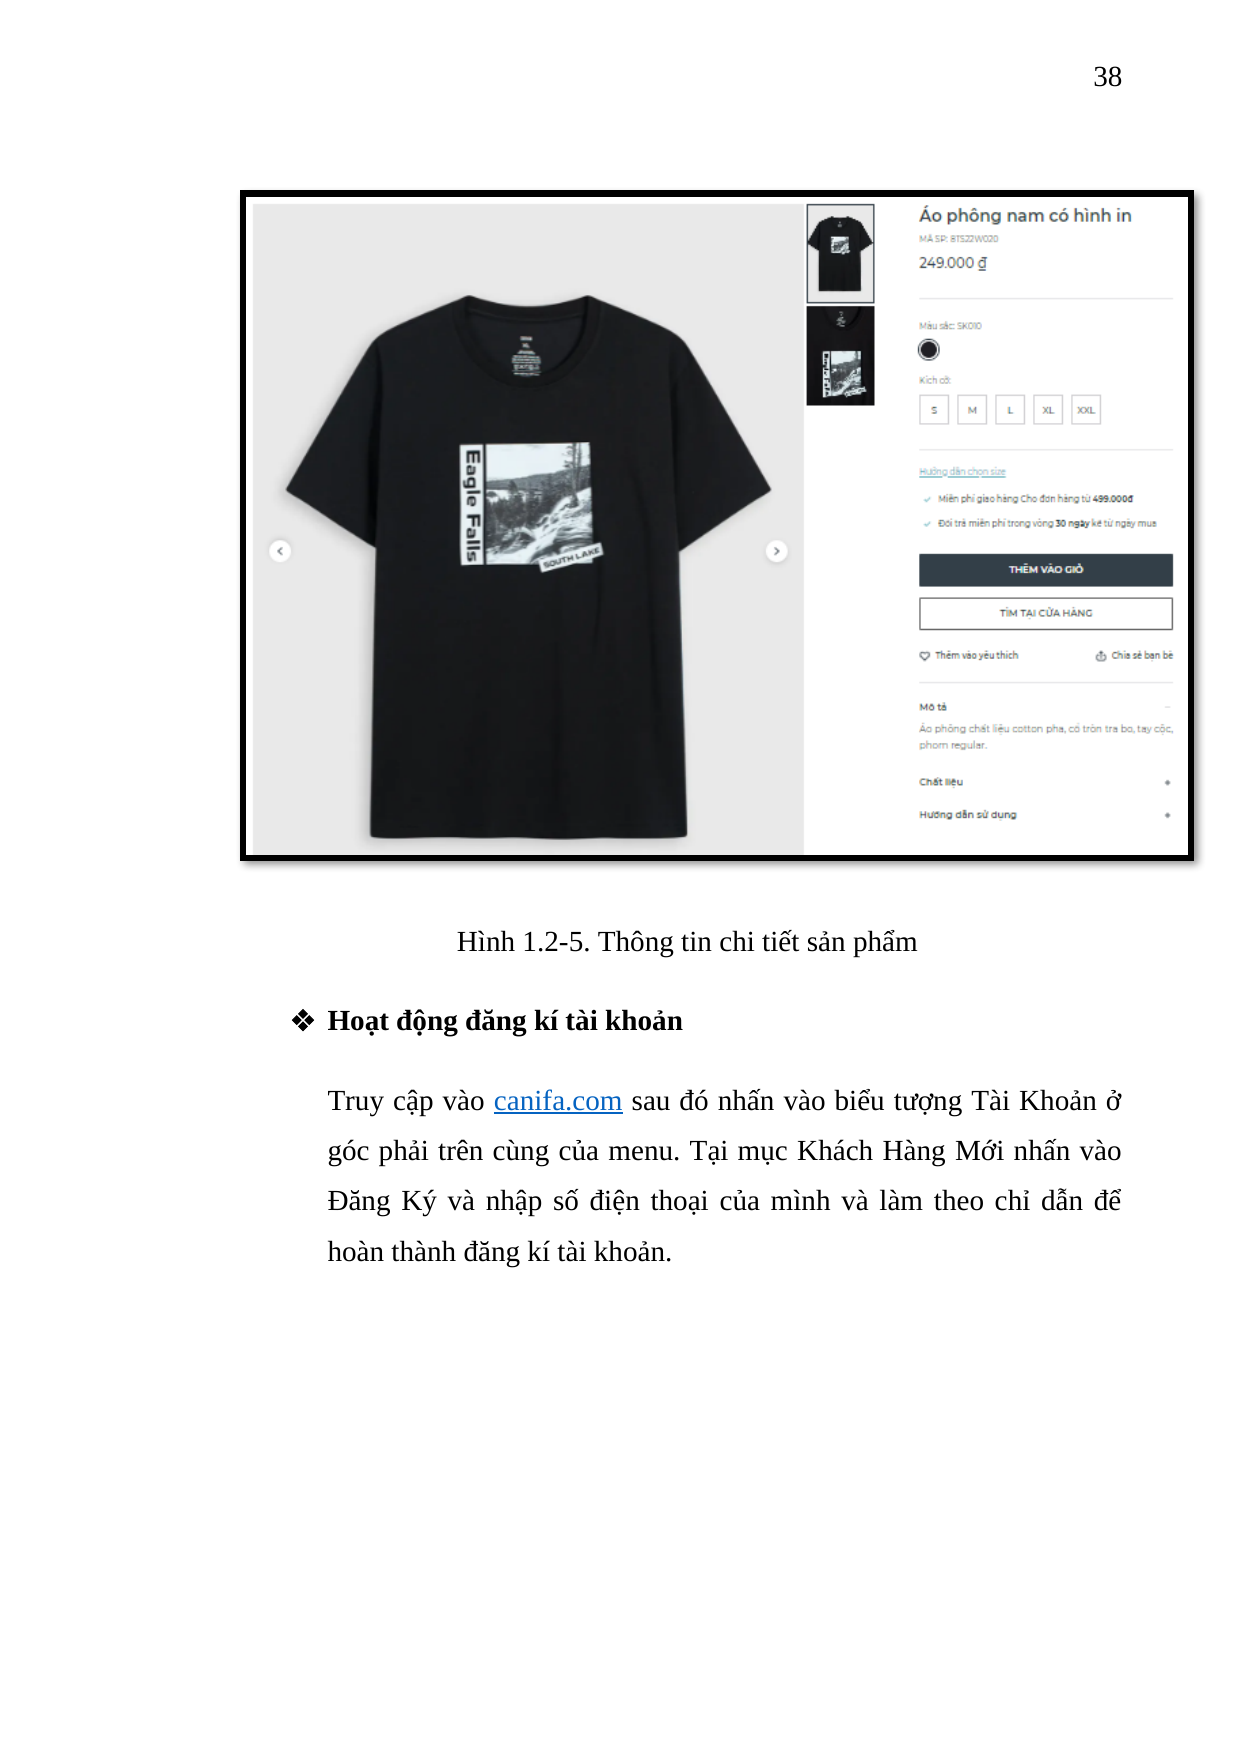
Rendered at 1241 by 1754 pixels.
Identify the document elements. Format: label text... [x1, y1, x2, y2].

picture [246, 197, 1188, 855]
list Hoạt động đăng kí tài khoản [290, 1003, 1122, 1037]
text Truy cập vào canifa.com sau đó nhấn vào biểu tượng Tài Khoản ở góc phải trên cùng của menu. Tại mục Khách Hàng Mới nhấn vào Đăng Ký và nhập số điện thoại của mình và làm theo chỉ dẫn để hoàn thành đăng kí tài khoản. [327, 1083, 1122, 1267]
text Hình 1.2-5. Thông tin chi tiết sản phẩm [252, 924, 1122, 957]
